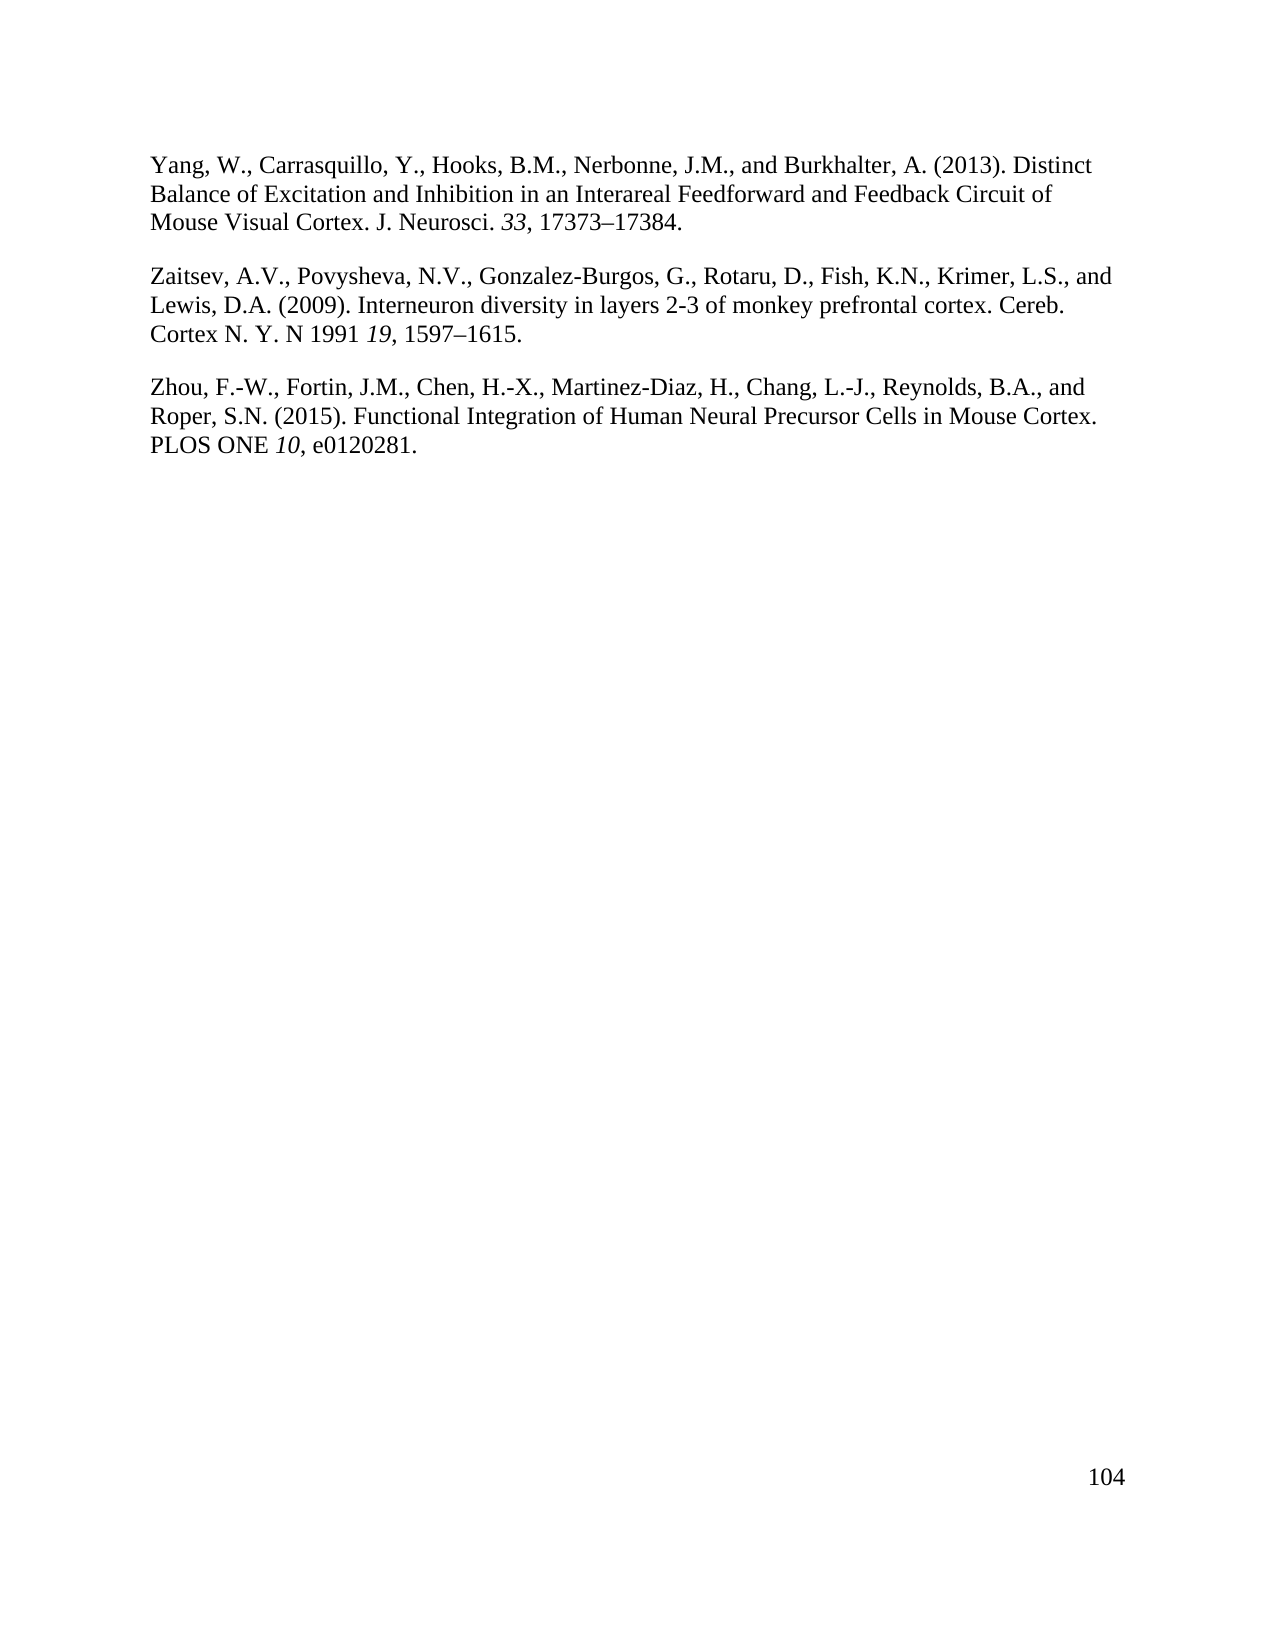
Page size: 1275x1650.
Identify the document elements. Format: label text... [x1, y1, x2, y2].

text Zaitsev, A.V., Povysheva, N.V., Gonzalez-Burgos, G., Rotaru, D., Fish, K.N., Krimer, L.S., and Lewis, D.A. (2009). Interneuron diversity in layers 2-3 of monkey prefrontal cortex. Cereb. Cortex N. Y. N 1991 19, 1597–1615. [150, 261, 1125, 347]
text Yang, W., Carrasquillo, Y., Hooks, B.M., Nerbonne, J.M., and Burkhalter, A. (2013). Distinct Balance of Excitation and Inhibition in an Interareal Feedforward and Feedback Circuit of Mouse Visual Cortex. J. Neurosci. 33, 17373–17384. [150, 150, 1125, 236]
text Zhou, F.-W., Fortin, J.M., Chen, H.-X., Martinez-Diaz, H., Chang, L.-J., Reynolds, B.A., and Roper, S.N. (2015). Functional Integration of Human Neural Precursor Cells in Mouse Cortex. PLOS ONE 10, e0120281. [150, 372, 1125, 459]
